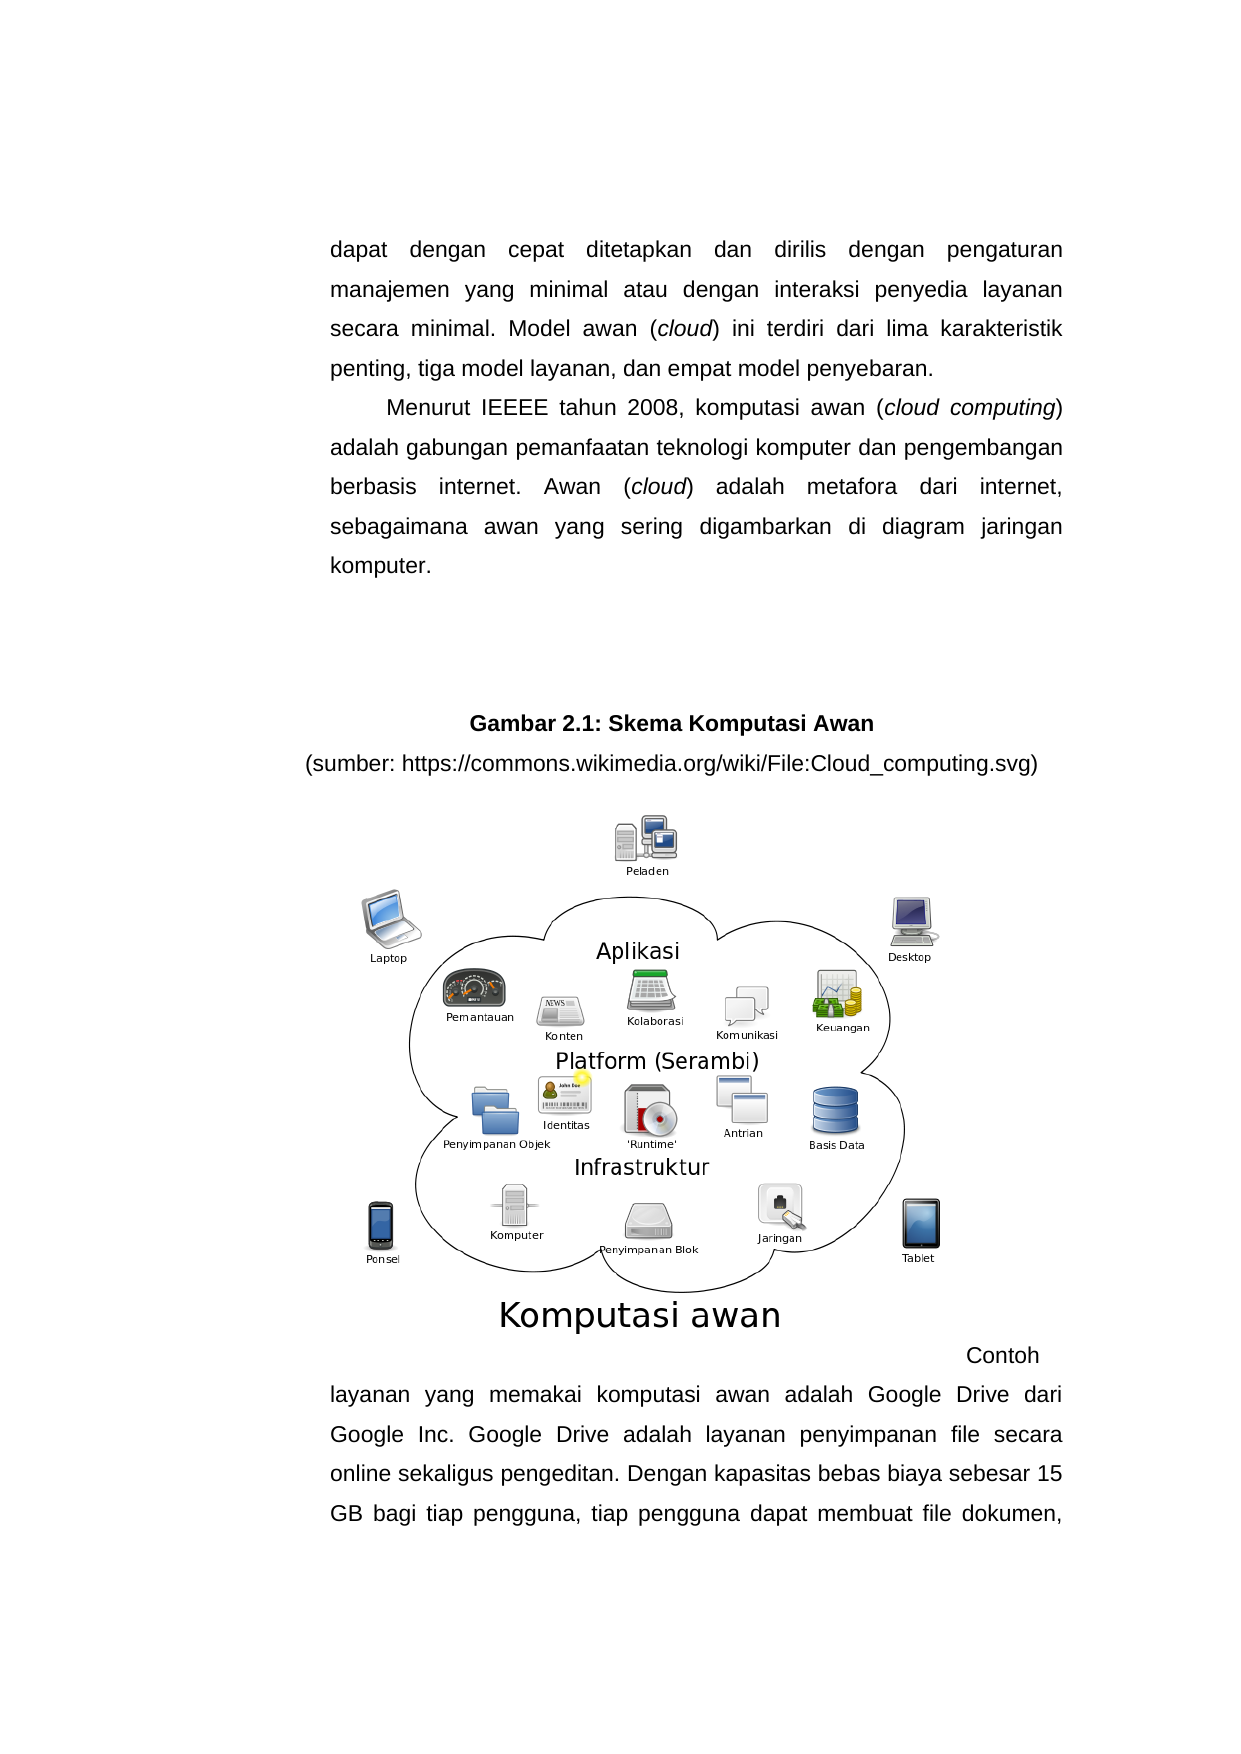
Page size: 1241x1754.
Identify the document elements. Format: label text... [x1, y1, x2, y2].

list (sumber: https://commons.wikimedia.org/wiki/File:Cloud_computing.svg) [281, 749, 1063, 776]
picture [333, 789, 966, 1361]
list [330, 1342, 1063, 1526]
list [330, 236, 1063, 381]
list Menurut IEEEE tahun 2008, komputasi awan (cloud computing) adalah gabungan pemanfaatan teknologi komputer dan pengembangan berbasis internet. Awan (cloud) adalah metafora dari internet, sebagaimana awan yang sering digambarkan di diagram jaringan komputer. [330, 394, 1063, 578]
list Gambar 2.1: Skema Komputasi Awan [281, 710, 1063, 736]
